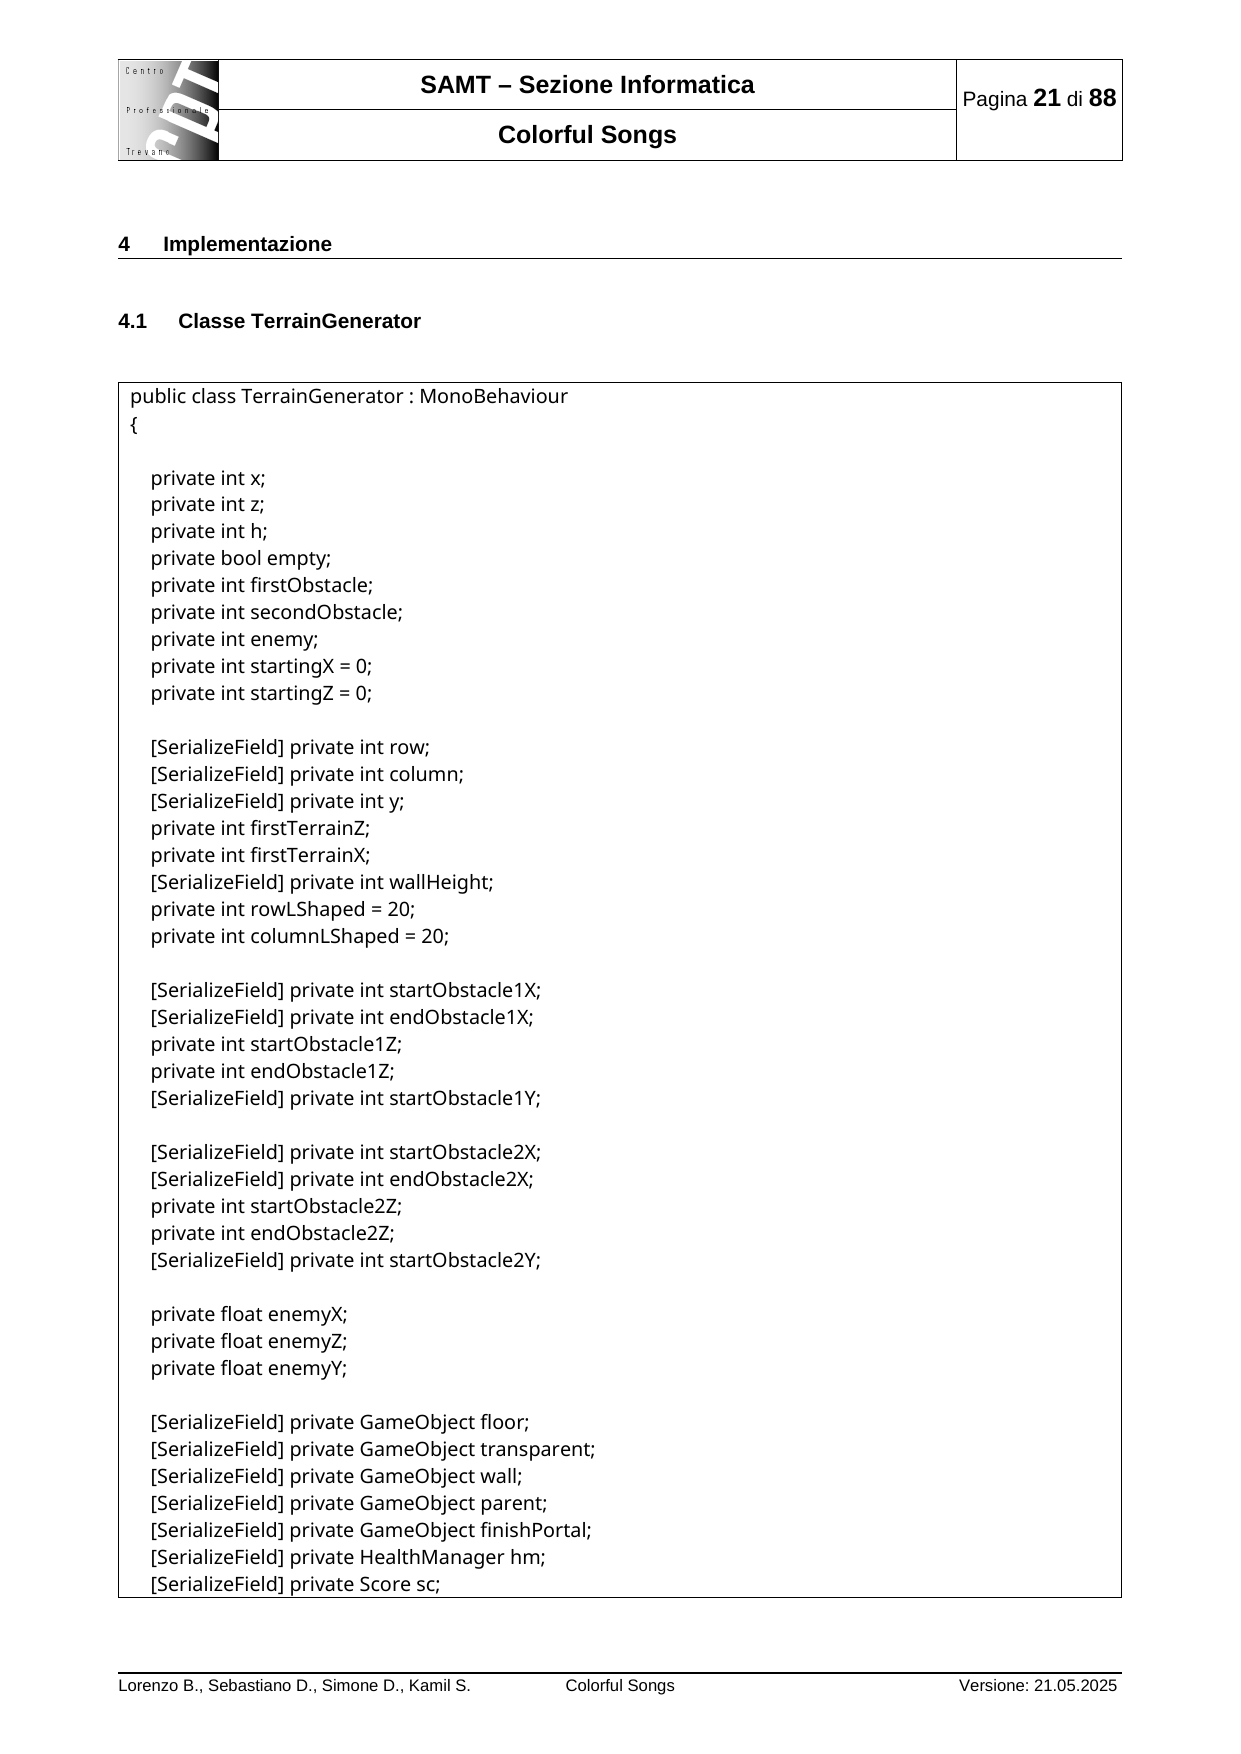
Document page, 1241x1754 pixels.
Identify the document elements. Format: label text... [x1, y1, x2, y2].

picture [118, 60, 219, 160]
subtitle Classe TerrainGenerator [118, 309, 1122, 357]
subtitle Implementazione [118, 232, 1122, 258]
